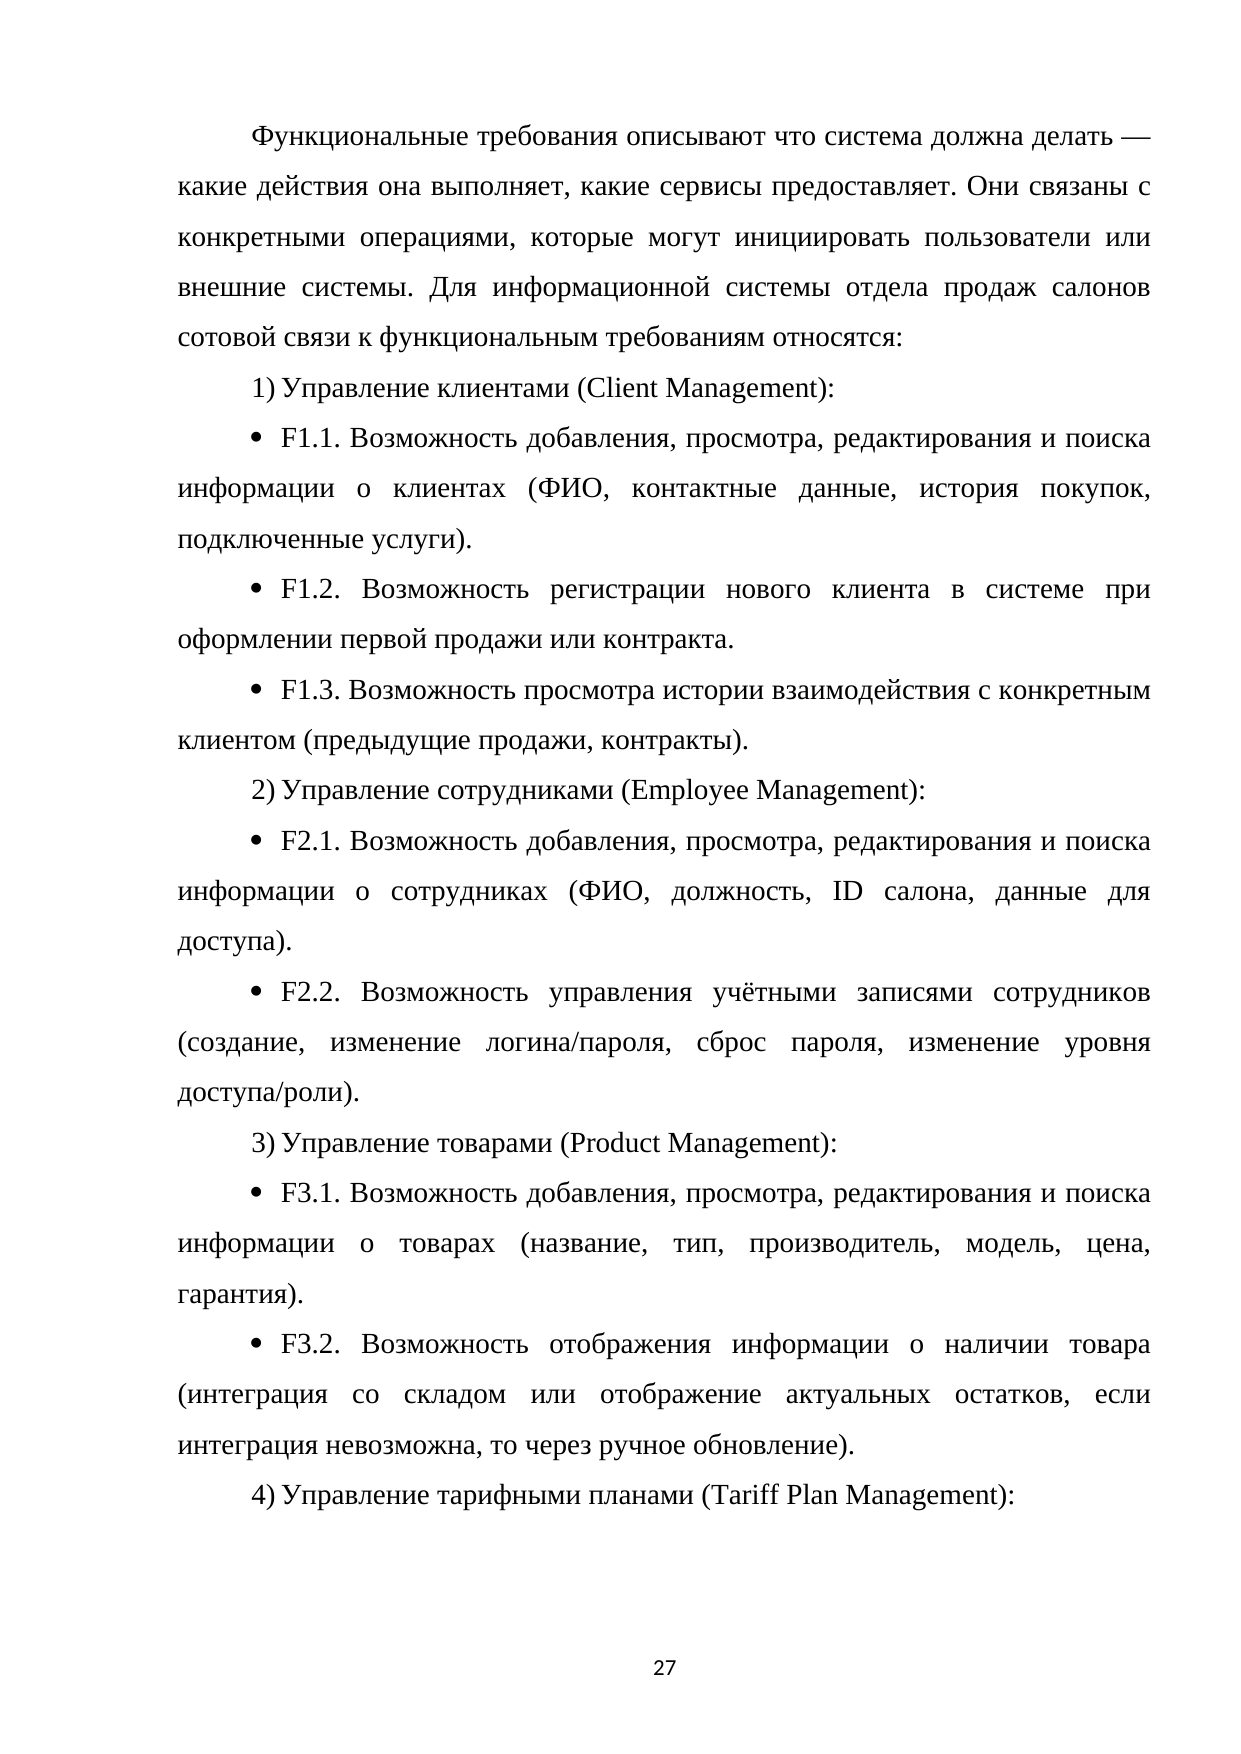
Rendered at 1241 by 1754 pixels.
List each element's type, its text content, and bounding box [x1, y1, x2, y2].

list F3.1. Возможность добавления, просмотра, редактирования и поиска информации о товарах (название, тип, производитель, модель, цена, гарантия). [177, 1175, 1152, 1309]
list F1.1. Возможность добавления, просмотра, редактирования и поиска информации о клиентах (ФИО, контактные данные, история покупок, подключенные услуги). [177, 420, 1152, 554]
list Управление товарами (Product Management): [177, 1125, 1152, 1158]
list F1.3. Возможность просмотра истории взаимодействия с конкретным клиентом (предыдущие продажи, контракты). [177, 672, 1152, 756]
list Управление сотрудниками (Employee Management): [177, 772, 1152, 806]
list F1.2. Возможность регистрации нового клиента в системе при оформлении первой продажи или контракта. [177, 571, 1152, 655]
list Управление тарифными планами (Tariff Plan Management): [177, 1477, 1152, 1511]
list Управление клиентами (Client Management): [177, 370, 1152, 403]
list F3.2. Возможность отображения информации о наличии товара (интеграция со складом или отображение актуальных остатков, если интеграция невозможна, то через ручное обновление). [177, 1326, 1152, 1461]
text Функциональные требования описывают что система должна делать — какие действия она выполняет, какие сервисы предоставляет. Они связаны с конкретными операциями, которые могут инициировать пользователи или внешние системы. Для информационной системы отдела продаж салонов сотовой связи к функциональным требованиям относятся: [177, 118, 1152, 353]
list F2.2. Возможность управления учётными записями сотрудников (создание, изменение логина/пароля, сброс пароля, изменение уровня доступа/роли). [177, 974, 1152, 1108]
list F2.1. Возможность добавления, просмотра, редактирования и поиска информации о сотрудниках (ФИО, должность, ID салона, данные для доступа). [177, 823, 1152, 957]
